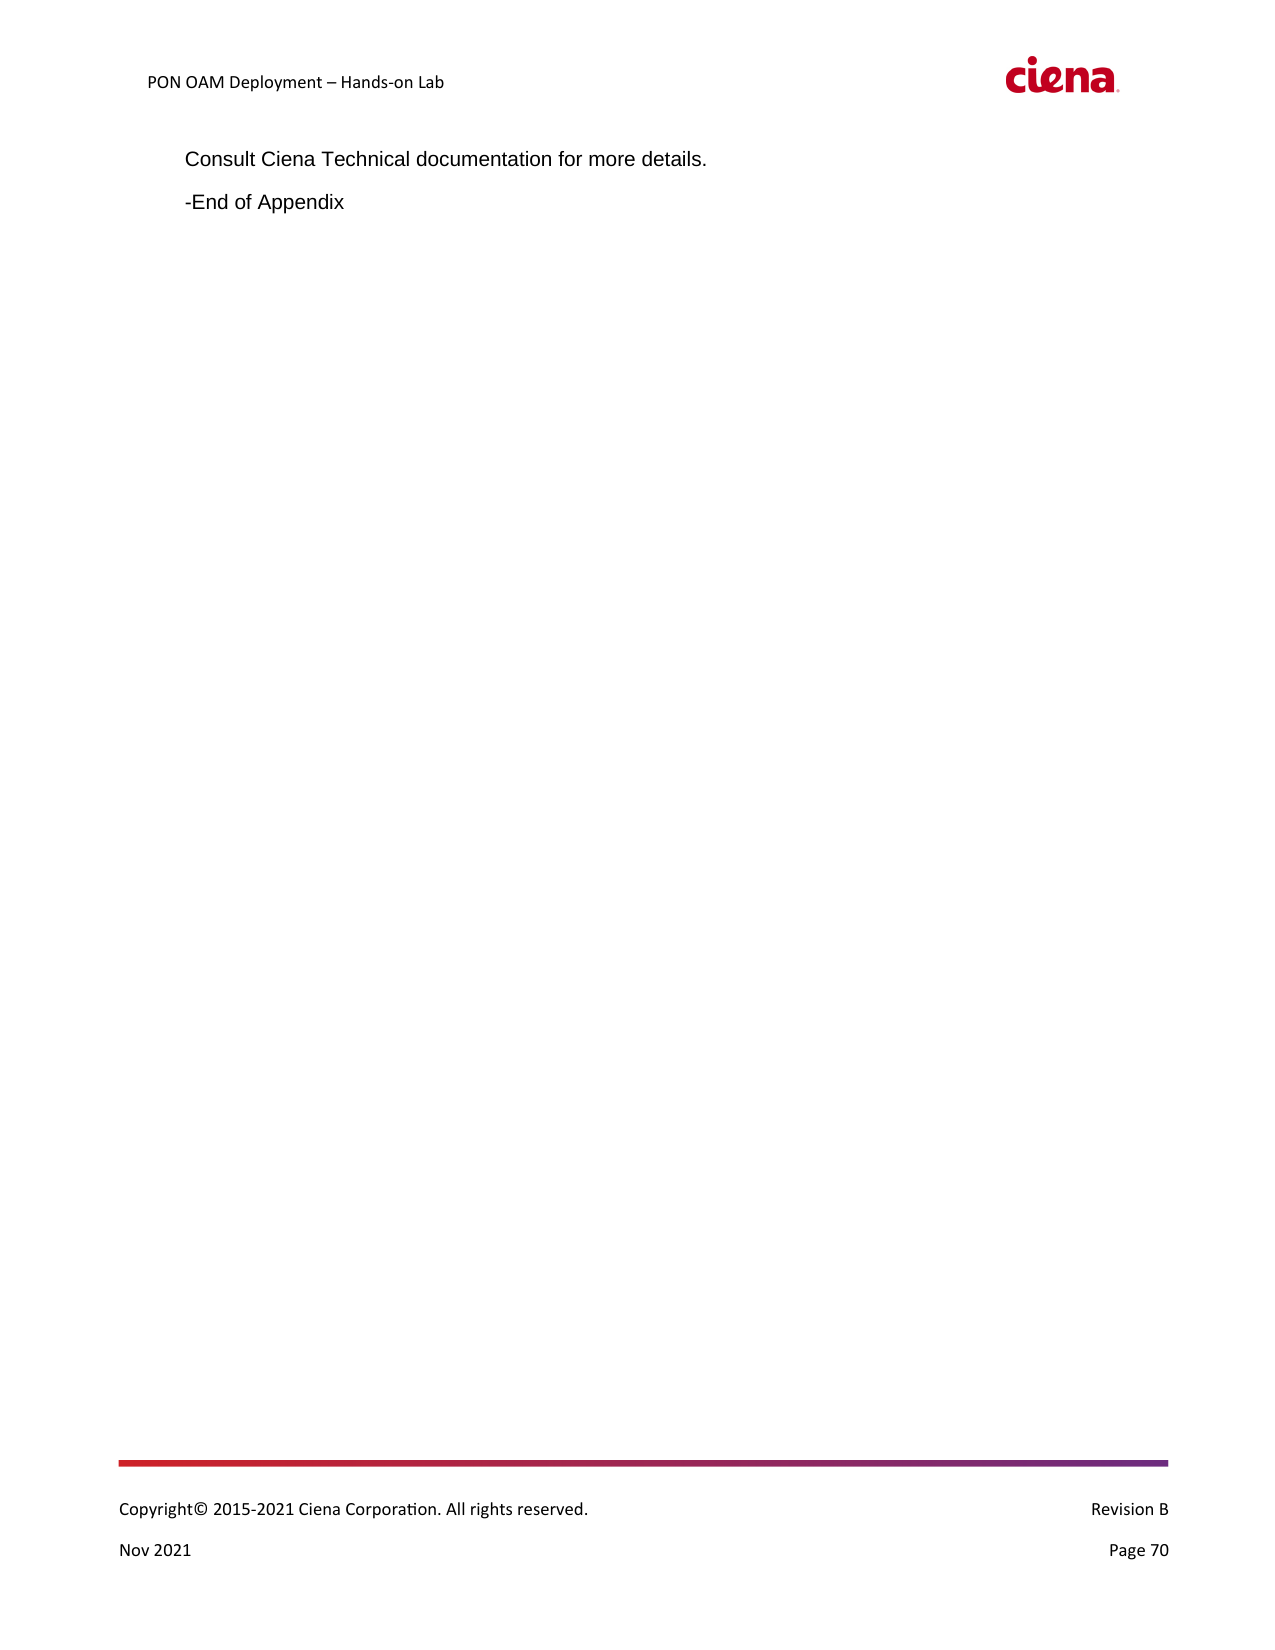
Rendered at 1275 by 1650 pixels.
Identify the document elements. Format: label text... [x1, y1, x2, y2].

picture [1002, 54, 1124, 101]
picture [118, 1460, 1169, 1467]
text -End of Appendix [184, 189, 1128, 213]
text Consult Ciena Technical documentation for more details. [184, 147, 1128, 171]
